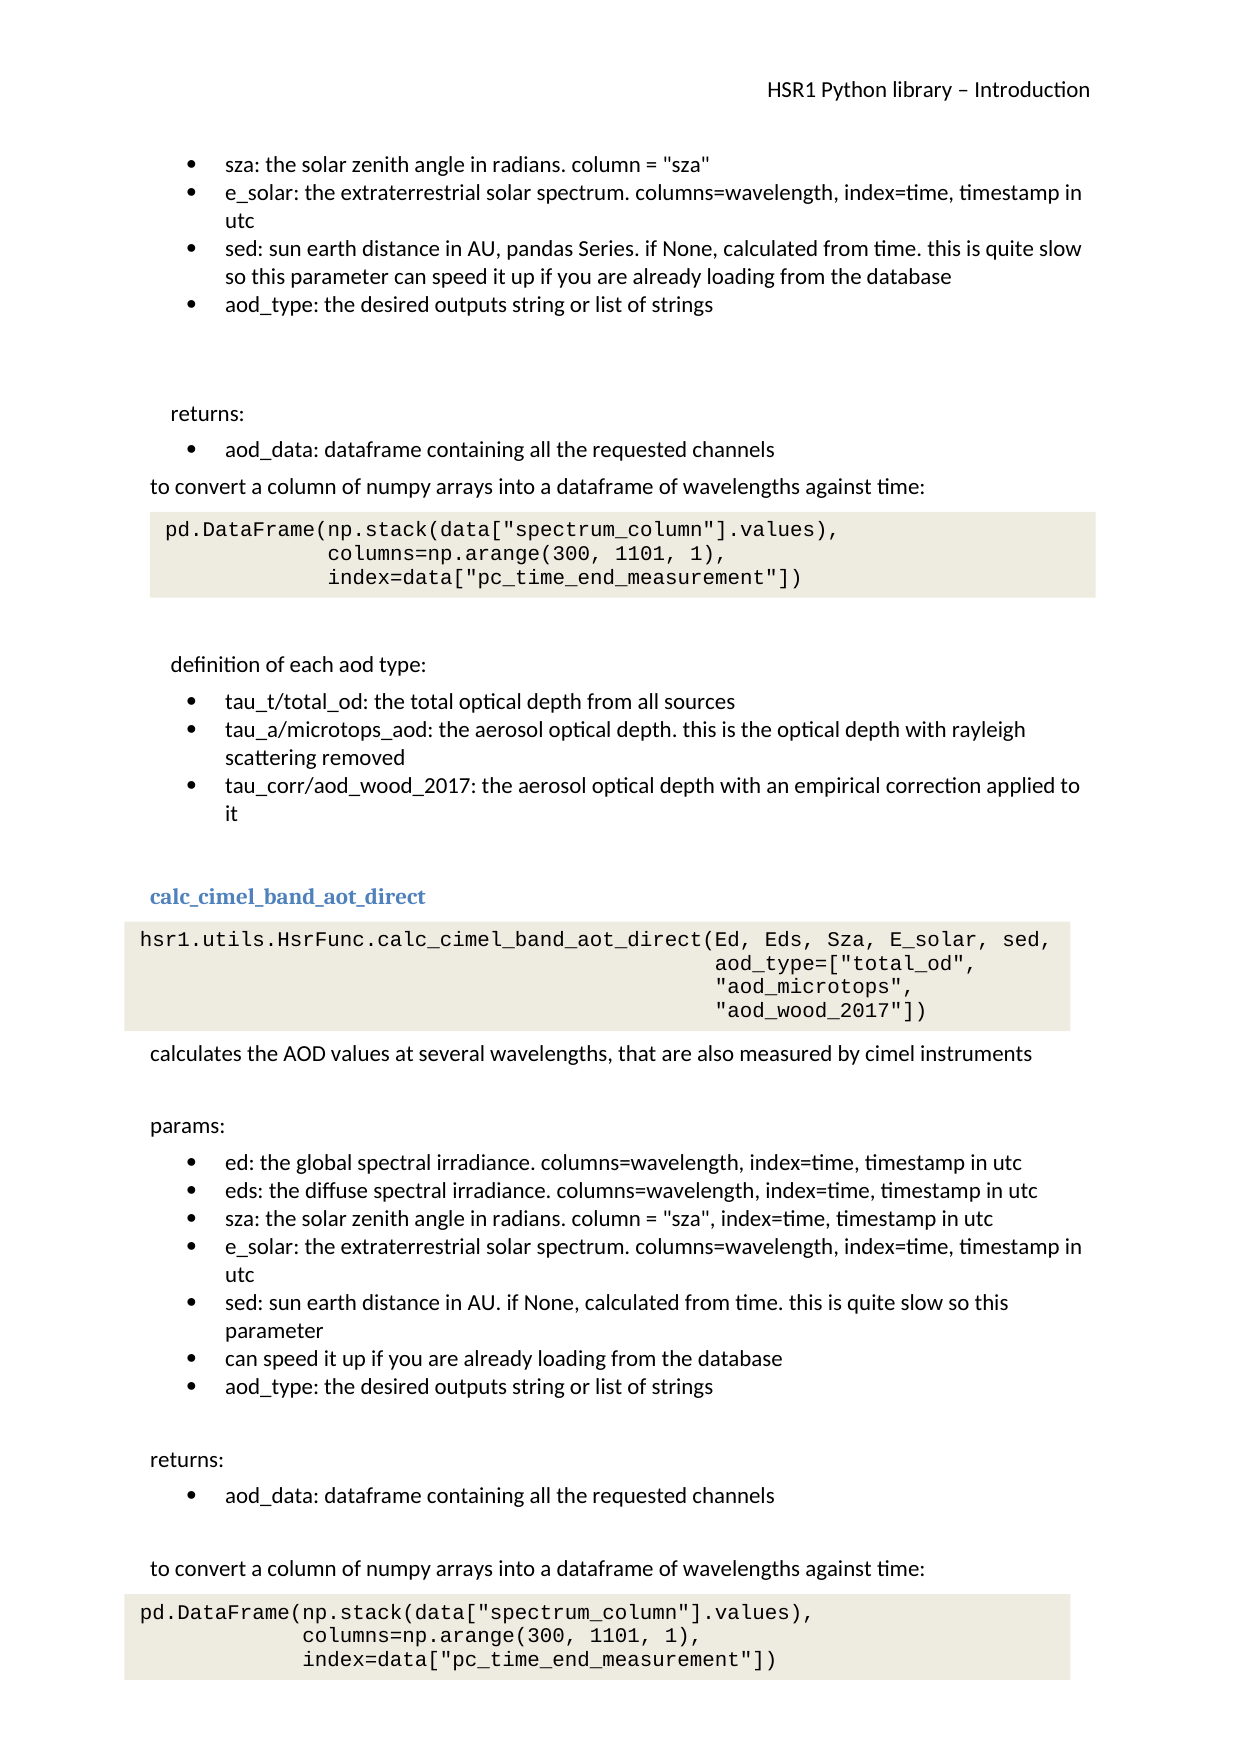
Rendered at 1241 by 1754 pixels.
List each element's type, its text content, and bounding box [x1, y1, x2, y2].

text to convert a column of numpy arrays into a dataframe of wavelengths against time: [150, 472, 1090, 500]
subtitle calc_cimel_band_aot_direct [150, 884, 1090, 910]
list aod_type: the desired outputs string or list of strings [187, 1372, 1090, 1400]
list sed: sun earth distance in AU, pandas Series. if None, calculated from time. this is quite slow so this parameter can speed it up if you are already loading from the database [187, 234, 1090, 290]
text params: [150, 1112, 1090, 1139]
list tau_a/microtops_aod: the aerosol optical depth. this is the optical depth with rayleigh scattering removed [187, 715, 1090, 771]
list eds: the diffuse spectral irradiance. columns=wavelength, index=time, timestamp in utc [187, 1176, 1090, 1204]
list tau_corr/aod_wood_2017: the aerosol optical depth with an empirical correction applied to it [187, 771, 1090, 827]
list sza: the solar zenith angle in radians. column = "sza", index=time, timestamp in utc [187, 1204, 1090, 1232]
list can speed it up if you are already loading from the database [187, 1344, 1090, 1372]
text returns: [150, 1445, 1090, 1473]
list ed: the global spectral irradiance. columns=wavelength, index=time, timestamp in utc [187, 1148, 1090, 1176]
list tau_t/total_od: the total optical depth from all sources [187, 687, 1090, 715]
list aod_data: dataframe containing all the requested channels [187, 436, 1090, 463]
list aod_data: dataframe containing all the requested channels [187, 1481, 1090, 1509]
list aod_type: the desired outputs string or list of strings [187, 290, 1090, 318]
text to convert a column of numpy arrays into a dataframe of wavelengths against time: [150, 1554, 1090, 1582]
text calculates the AOD values at several wavelengths, that are also measured by cimel instruments [150, 910, 1090, 1067]
text returns: [150, 399, 1090, 427]
text definition of each aod type: [150, 650, 1090, 678]
list e_solar: the extraterrestrial solar spectrum. columns=wavelength, index=time, timestamp in utc [187, 1232, 1090, 1288]
list sed: sun earth distance in AU. if None, calculated from time. this is quite slow so this parameter [187, 1288, 1090, 1344]
list e_solar: the extraterrestrial solar spectrum. columns=wavelength, index=time, timestamp in utc [187, 178, 1090, 234]
list sza: the solar zenith angle in radians. column = "sza" [187, 150, 1090, 178]
